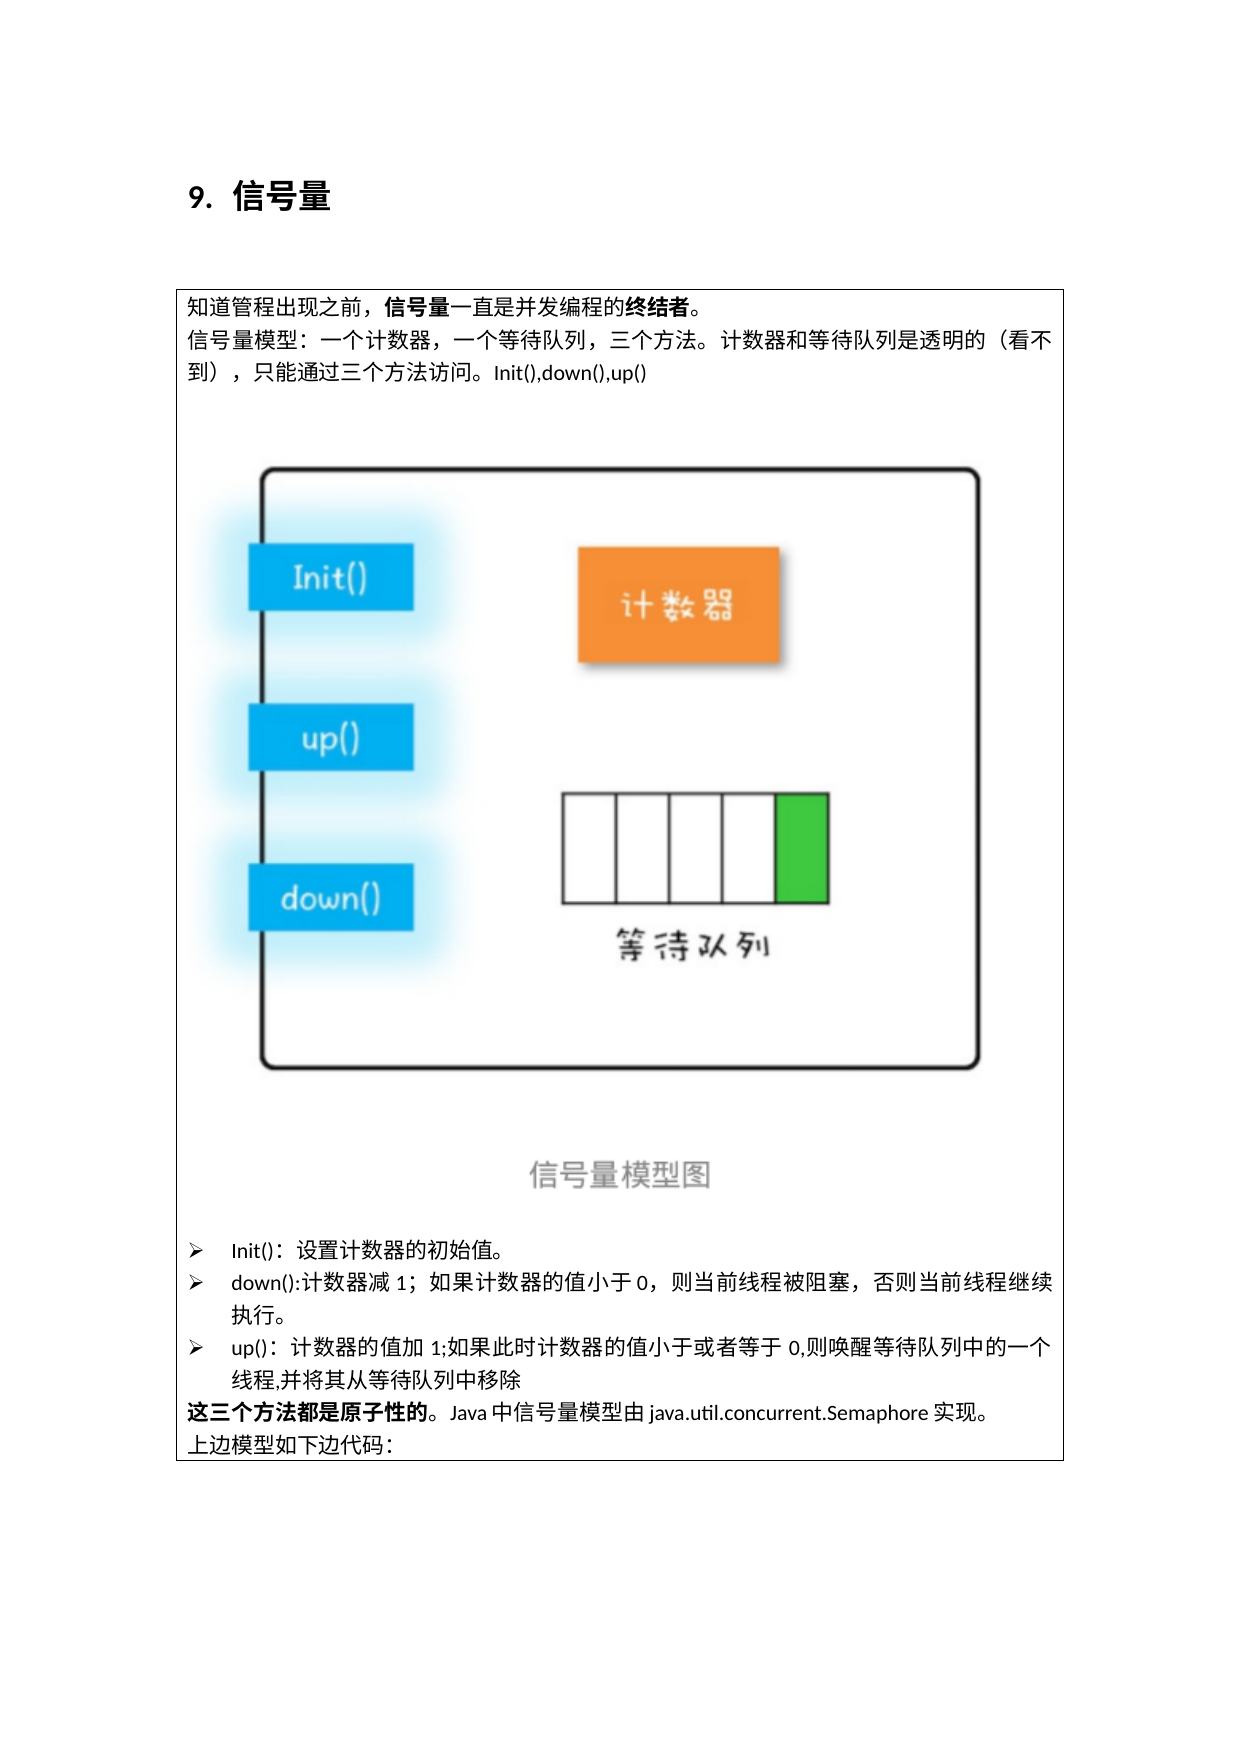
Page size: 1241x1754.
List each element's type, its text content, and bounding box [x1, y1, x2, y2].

picture [187, 387, 1053, 1208]
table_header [177, 290, 1063, 1460]
subtitle 信号量 [187, 162, 1053, 227]
